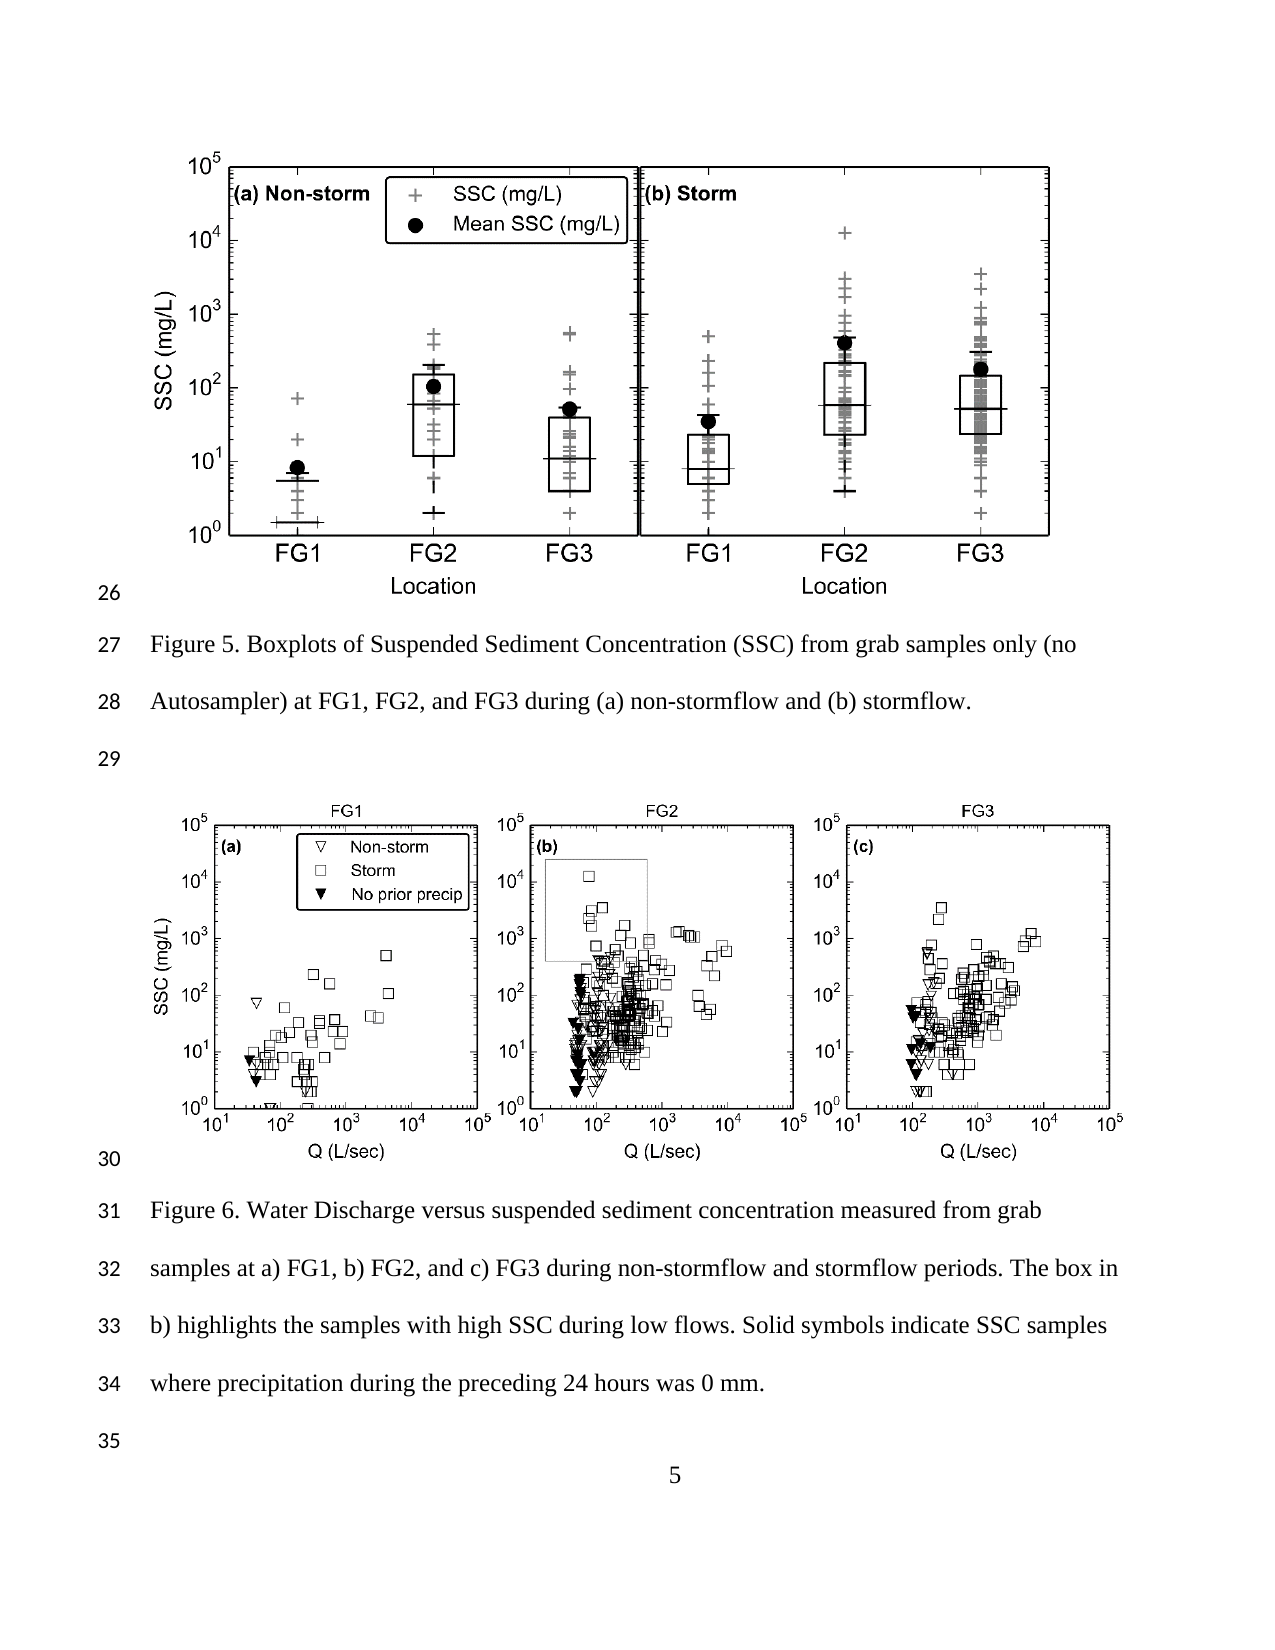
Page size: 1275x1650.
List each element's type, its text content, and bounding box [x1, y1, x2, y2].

picture [150, 150, 1050, 600]
text Figure 6. Water Discharge versus suspended sediment concentration measured from grab samples at a) FG1, b) FG2, and c) FG3 during non-stormflow and stormflow periods. The box in b) highlights the samples with high SSC during low flows. Solid symbols indicate SSC samples where precipitation during the preceding 24 hours was 0 mm. [150, 1196, 1125, 1397]
picture [150, 801, 1125, 1167]
text Figure 5. Boxplots of Suspended Sediment Concentration (SSC) from grab samples only (no Autosampler) at FG1, FG2, and FG3 during (a) non-stormflow and (b) stormflow. [150, 629, 1125, 715]
